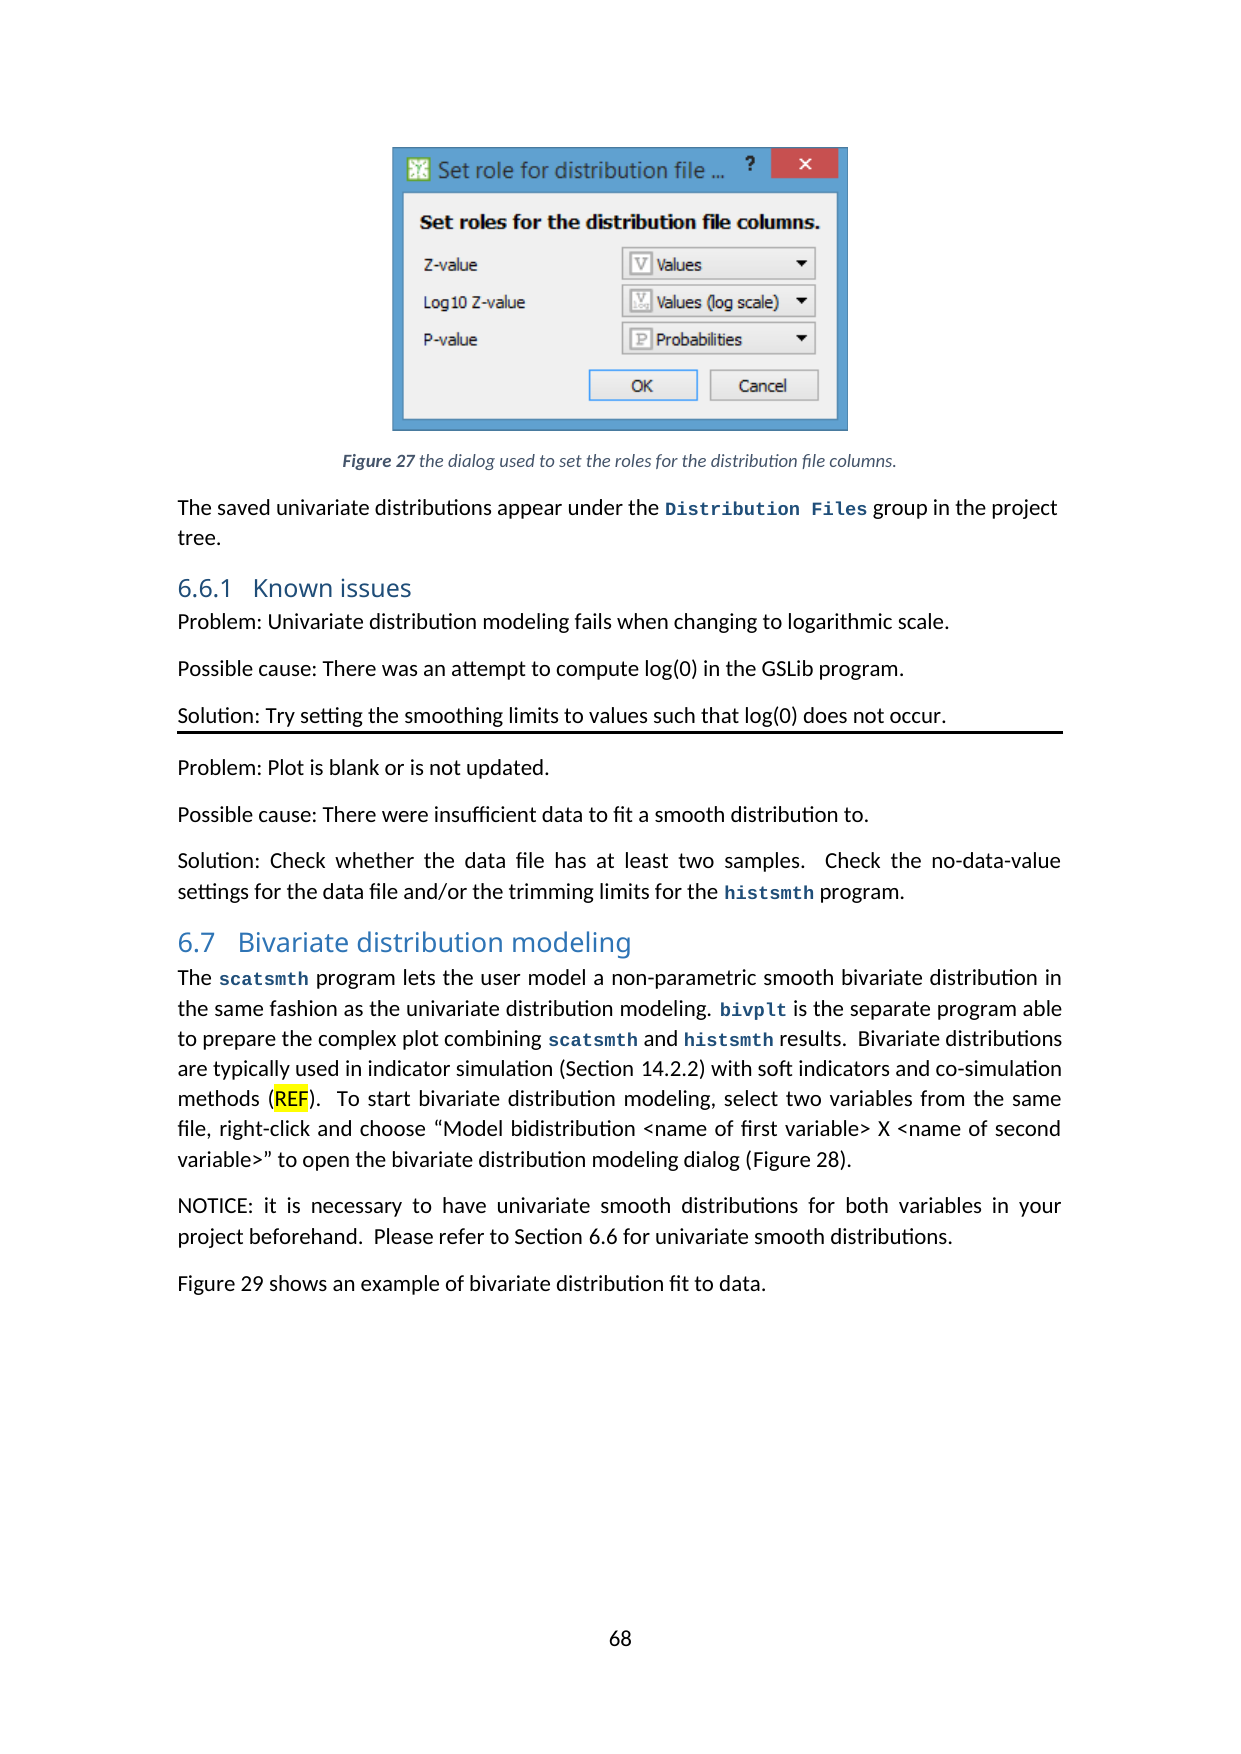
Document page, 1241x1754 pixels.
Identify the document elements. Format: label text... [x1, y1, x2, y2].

text Possible cause: There were insufficient data to fit a smooth distribution to. [177, 800, 1063, 828]
text Possible cause: There was an attempt to compute log(0) in the GSLib program. [177, 654, 1063, 682]
subtitle Known issues [177, 570, 1063, 604]
subtitle Bivariate distribution modeling [177, 924, 1063, 961]
text The scatsmth program lets the user model a non-parametric smooth bivariate distribution in the same fashion as the univariate distribution modeling. bivplt is the separate program able to prepare the complex plot combining scatsmth and histsmth results. Bivariate distributions are typically used in indicator simulation (Section 14.2.2) with soft indicators and co-simulation methods (REF). To start bivariate distribution modeling, select two variables from the same file, right-click and choose “Model bidistribution <name of first variable> X <name of second variable>” to open the bivariate distribution modeling dialog (Figure 28). [177, 963, 1063, 1173]
text NOTICE: it is necessary to have univariate smooth distributions for both variables in your project beforehand. Please refer to Section 6.6 for univariate smooth distributions. [177, 1192, 1063, 1250]
text Solution: Check whether the data file has at least two samples. Check the no-data-value settings for the data file and/or the trimming limits for the histsmth program. [177, 847, 1063, 905]
text Solution: Try setting the smoothing limits to values such that log(0) does not occur. [177, 701, 1063, 731]
text The saved univariate distributions appear under the Distribution Files group in the project tree. [177, 493, 1063, 551]
text Problem: Plot is blank or is not updated. [177, 753, 1063, 781]
text Figure 27 the dialog used to set the roles for the distribution file columns. [177, 449, 1063, 472]
picture [392, 147, 848, 431]
text Figure 29 shows an example of bivariate distribution fit to data. [177, 1269, 1063, 1297]
text Problem: Univariate distribution modeling fails when changing to logarithmic scale. [177, 607, 1063, 635]
